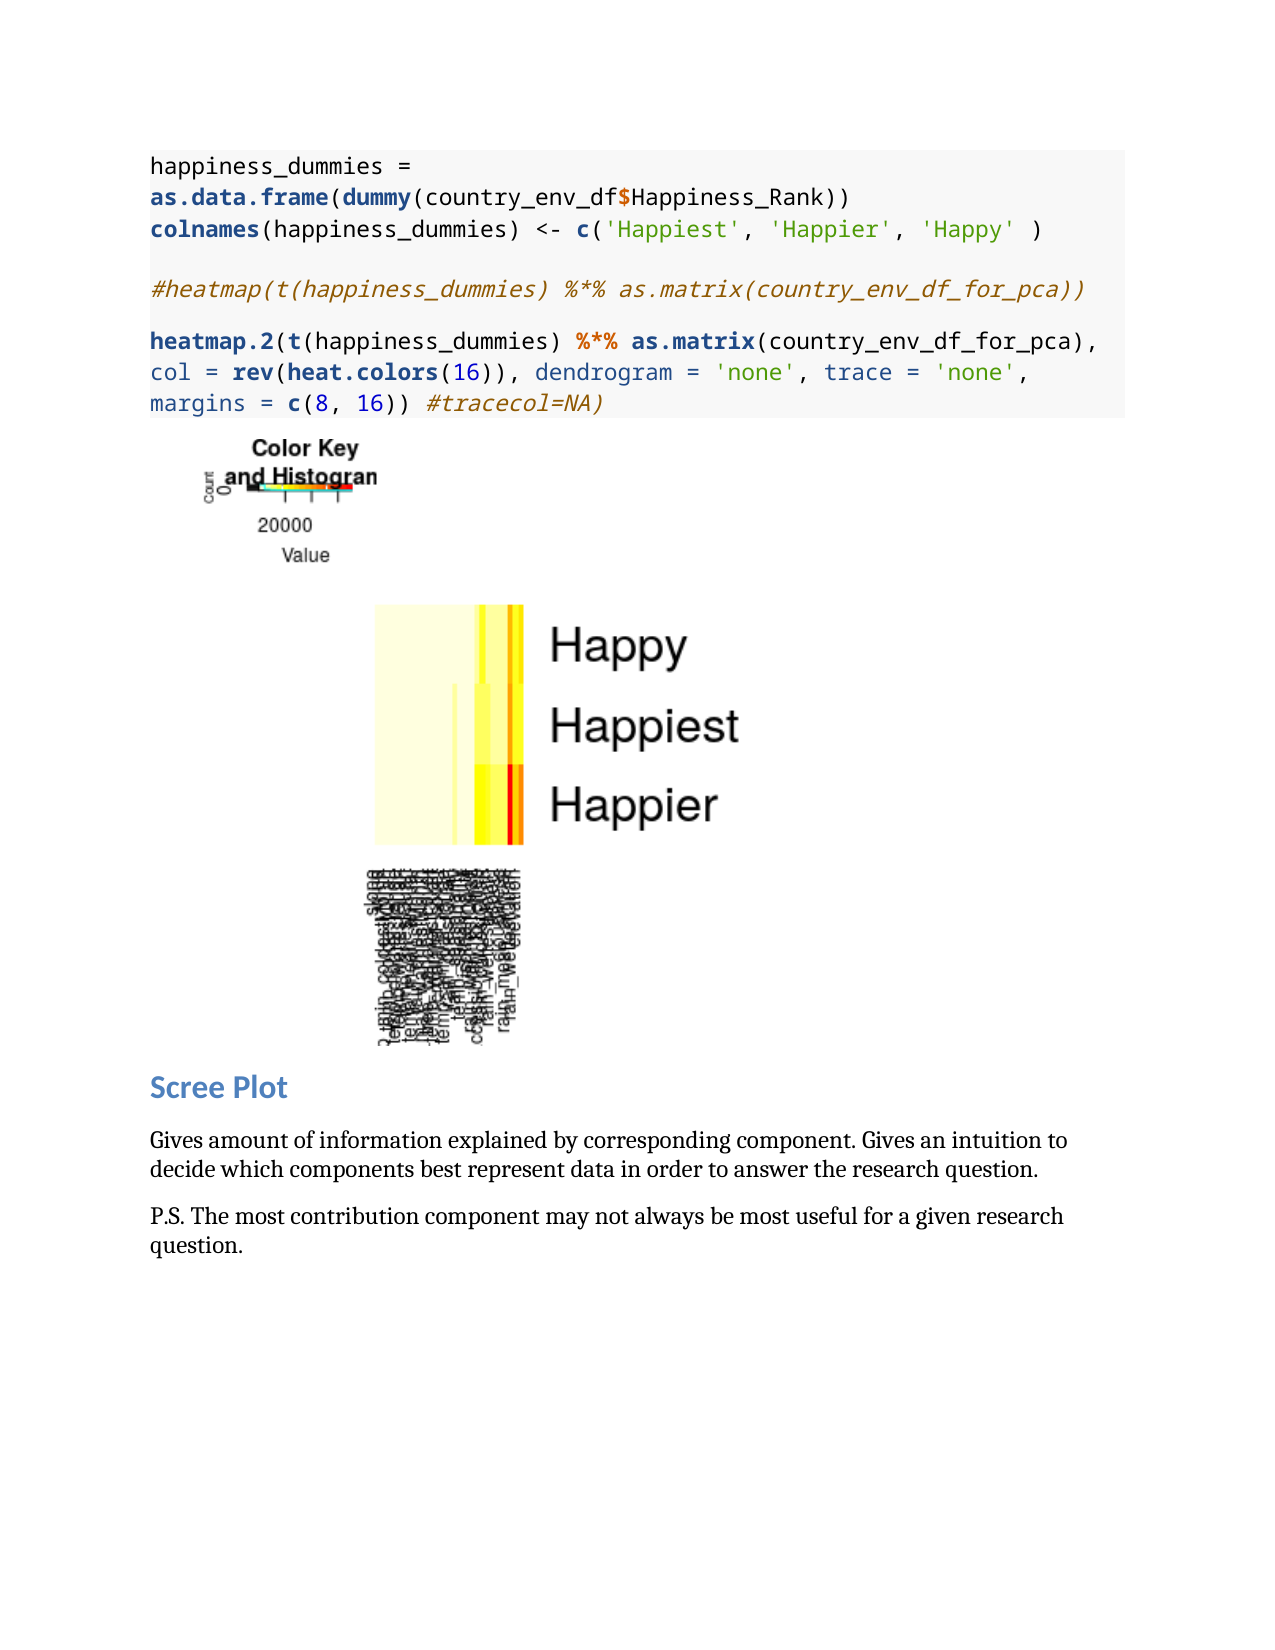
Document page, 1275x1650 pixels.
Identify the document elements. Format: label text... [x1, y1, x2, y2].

picture [168, 439, 927, 1046]
text heatmap.2(t(happiness_dummies) %*% as.matrix(country_env_df_for_pca), col = rev(heat.colors(16)), dendrogram = 'none', trace = 'none', margins = c(8, 16)) #tracecol=NA) [150, 324, 1125, 418]
subtitle Scree Plot [150, 1066, 1125, 1107]
text P.S. The most contribution component may not always be most useful for a given research question. [150, 1202, 1125, 1259]
text happiness_dummies = as.data.frame(dummy(country_env_df$Happiness_Rank)) colnames(happiness_dummies) <- c('Happiest', 'Happier', 'Happy' ) #heatmap(t(happiness_dummies) %*% as.matrix(country_env_df_for_pca)) [150, 150, 1125, 304]
text Gives amount of information explained by corresponding component. Gives an intuition to decide which components best represent data in order to answer the research question. [150, 1126, 1125, 1183]
